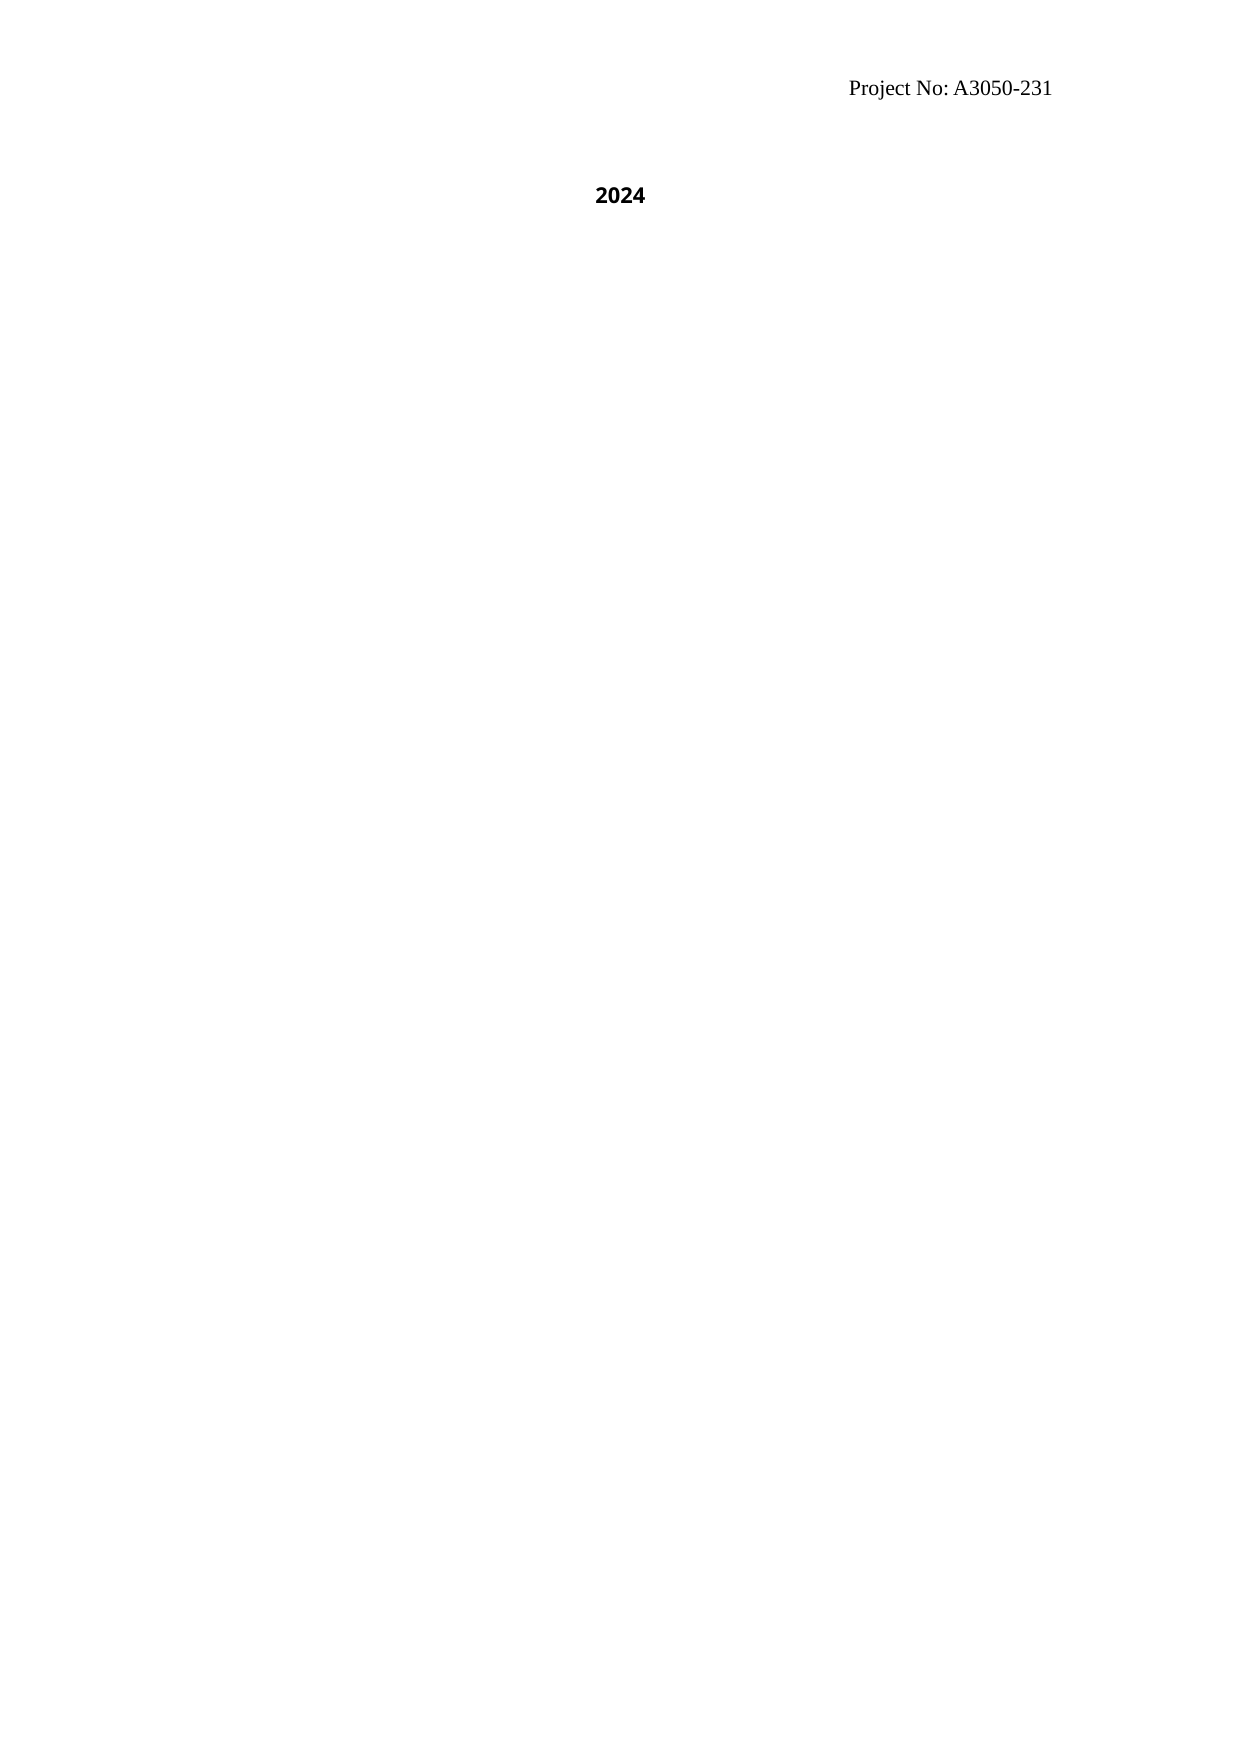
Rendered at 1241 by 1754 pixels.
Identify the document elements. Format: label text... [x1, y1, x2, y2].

text 2024 [150, 180, 1090, 209]
